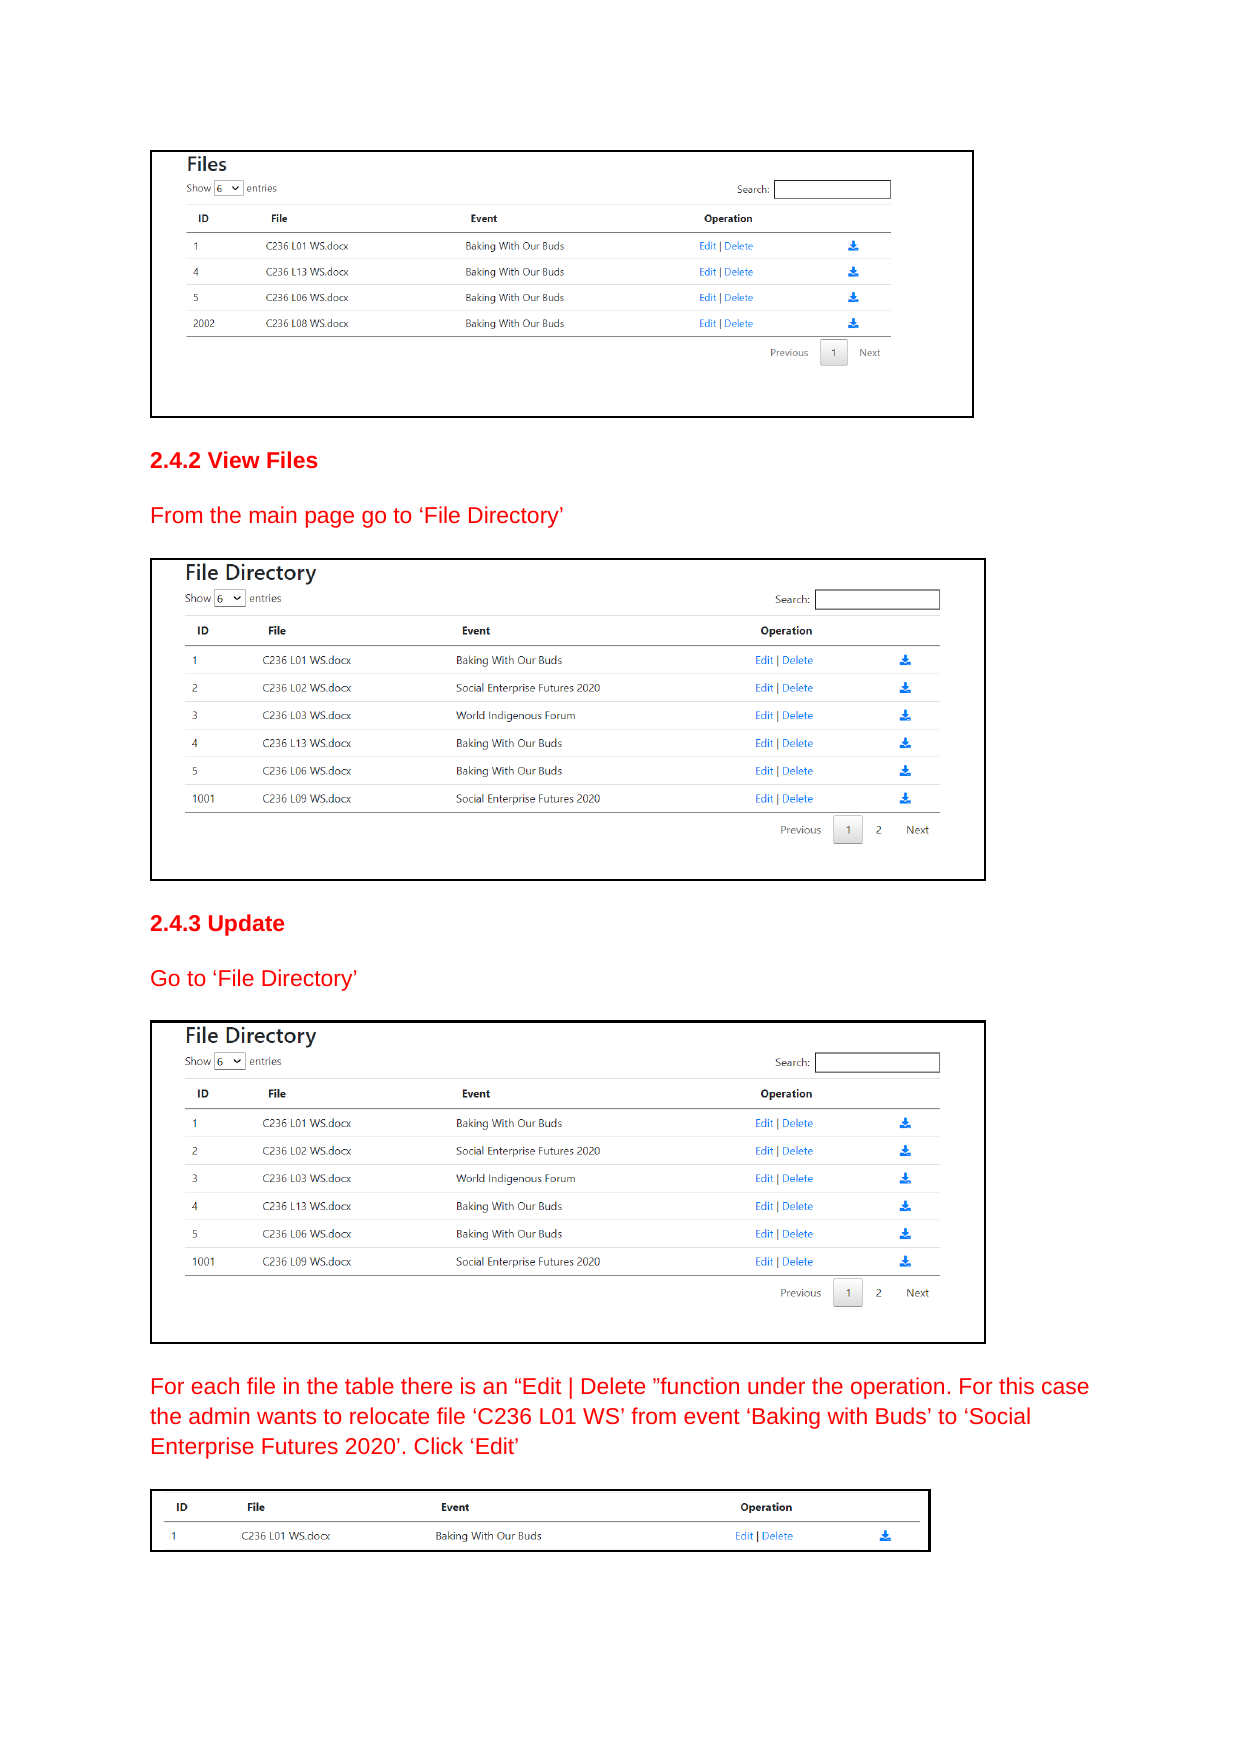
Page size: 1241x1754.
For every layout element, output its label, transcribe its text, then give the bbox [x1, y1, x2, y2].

text From the main page go to ‘File Directory’ [150, 502, 1090, 529]
picture [152, 560, 984, 879]
picture [152, 152, 972, 416]
text Go to ‘File Directory’ [150, 965, 1090, 992]
text 2.4.3 Update [150, 910, 1090, 936]
text 2.4.2 View Files [150, 447, 1090, 473]
text For each file in the table there is an “Edit | Delete ”function under the operation. For this case the admin wants to relocate file ‘C236 L01 WS’ from event ‘Baking with Buds’ to ‘Social Enterprise Futures 2020’. Click ‘Edit’ [150, 1373, 1090, 1459]
picture [152, 1023, 984, 1342]
picture [152, 1491, 928, 1550]
